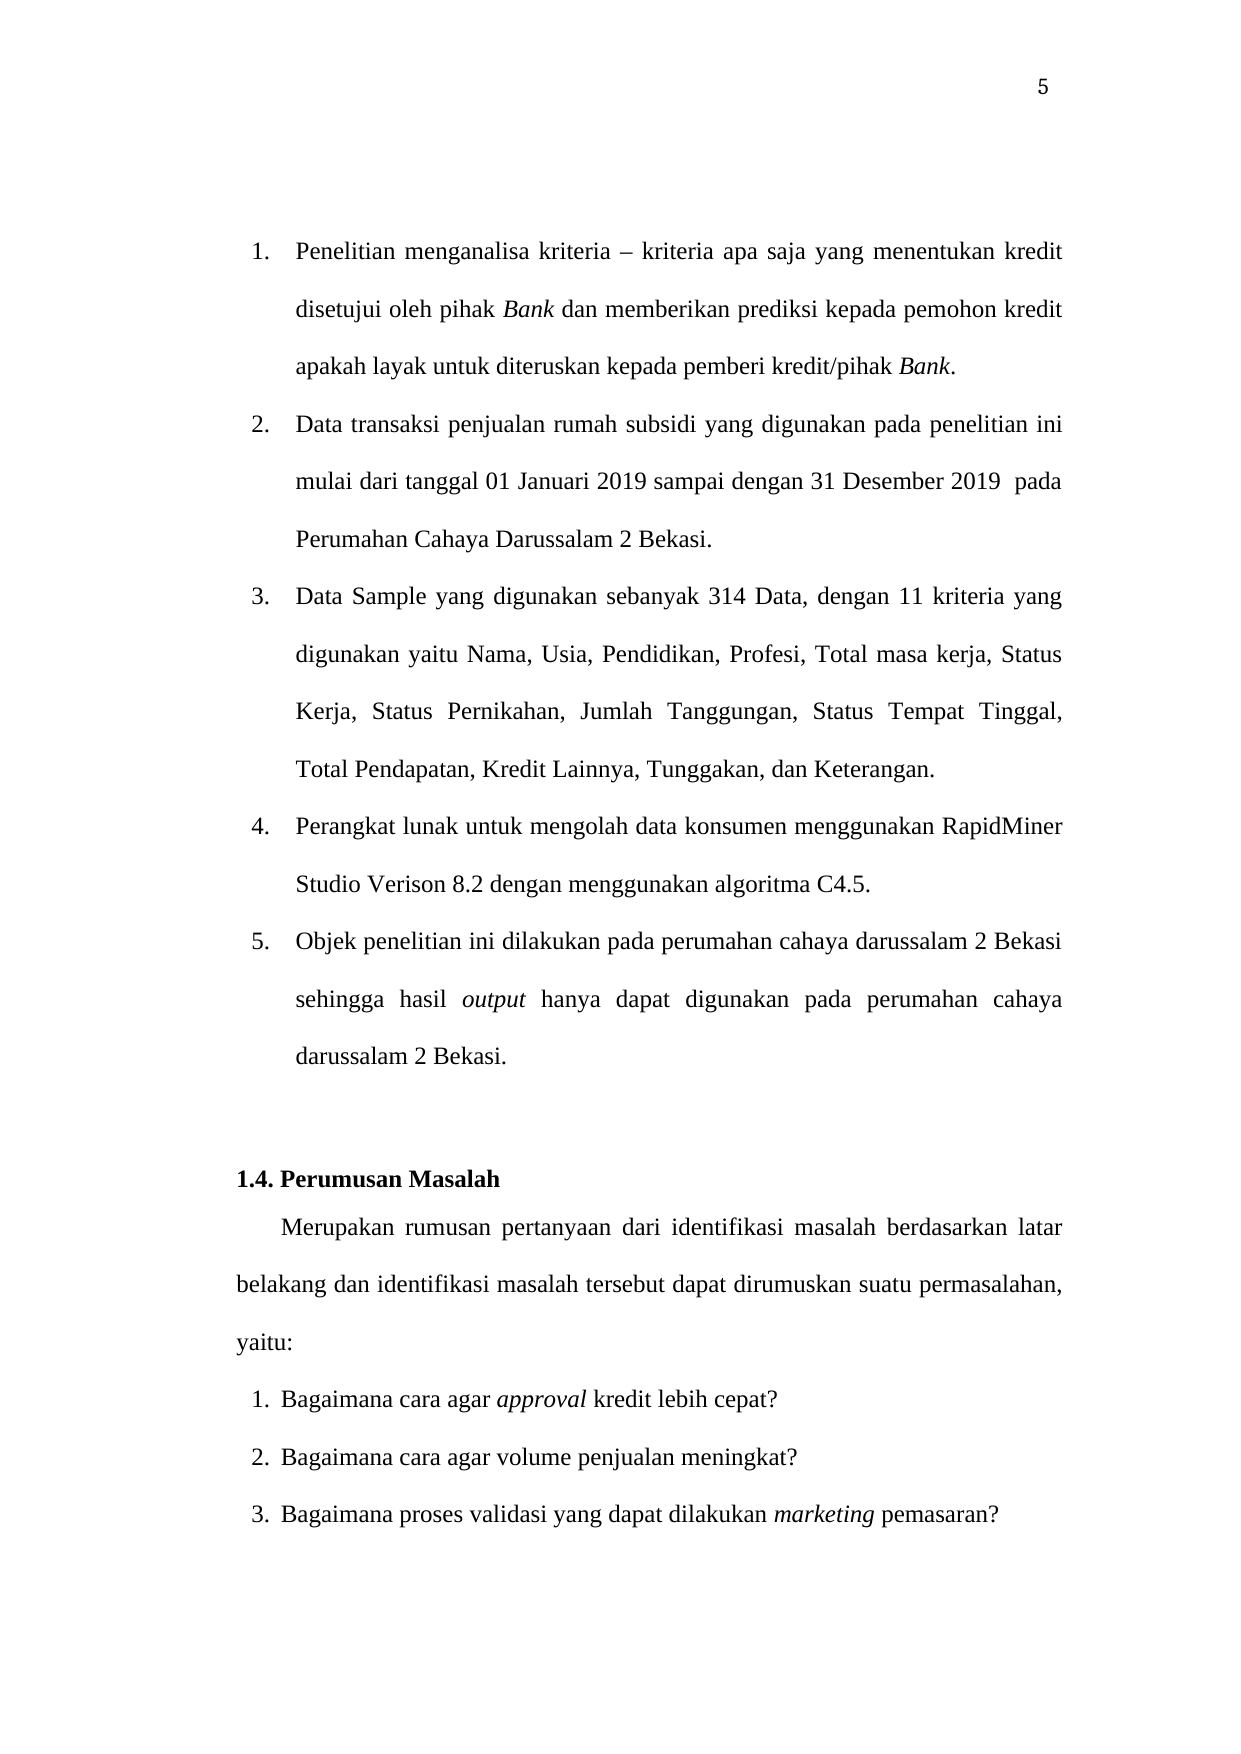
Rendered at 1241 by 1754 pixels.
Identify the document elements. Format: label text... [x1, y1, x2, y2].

text 1.4. Perumusan Masalah [236, 1164, 1063, 1193]
list Penelitian menganalisa kriteria – kriteria apa saja yang menentukan kredit disetujui oleh pihak Bank dan memberikan prediksi kepada pemohon kredit apakah layak untuk diteruskan kepada pemberi kredit/pihak Bank. [251, 236, 1063, 380]
list Bagaimana cara agar volume penjualan meningkat? [251, 1442, 1063, 1470]
list Data Sample yang digunakan sebanyak 314 Data, dengan 11 kriteria yang digunakan yaitu Nama, Usia, Pendidikan, Profesi, Total masa kerja, Status Kerja, Status Pernikahan, Jumlah Tanggungan, Status Tempat Tinggal, Total Pendapatan, Kredit Lainnya, Tunggakan, dan Keterangan. [251, 581, 1063, 782]
list Bagaimana proses validasi yang dapat dilakukan marketing pemasaran? [251, 1499, 1063, 1528]
list Data transaksi penjualan rumah subsidi yang digunakan pada penelitian ini mulai dari tanggal 01 Januari 2019 sampai dengan 31 Desember 2019 pada Perumahan Cahaya Darussalam 2 Bekasi. [251, 409, 1063, 552]
list Perangkat lunak untuk mengolah data konsumen menggunakan RapidMiner Studio Verison 8.2 dengan menggunakan algoritma C4.5. [251, 811, 1063, 897]
list Objek penelitian ini dilakukan pada perumahan cahaya darussalam 2 Bekasi sehingga hasil output hanya dapat digunakan pada perumahan cahaya darussalam 2 Bekasi. [251, 926, 1063, 1070]
text Merupakan rumusan pertanyaan dari identifikasi masalah berdasarkan latar belakang dan identifikasi masalah tersebut dapat dirumuskan suatu permasalahan, yaitu: [236, 1212, 1063, 1355]
list Bagaimana cara agar approval kredit lebih cepat? [251, 1384, 1063, 1413]
